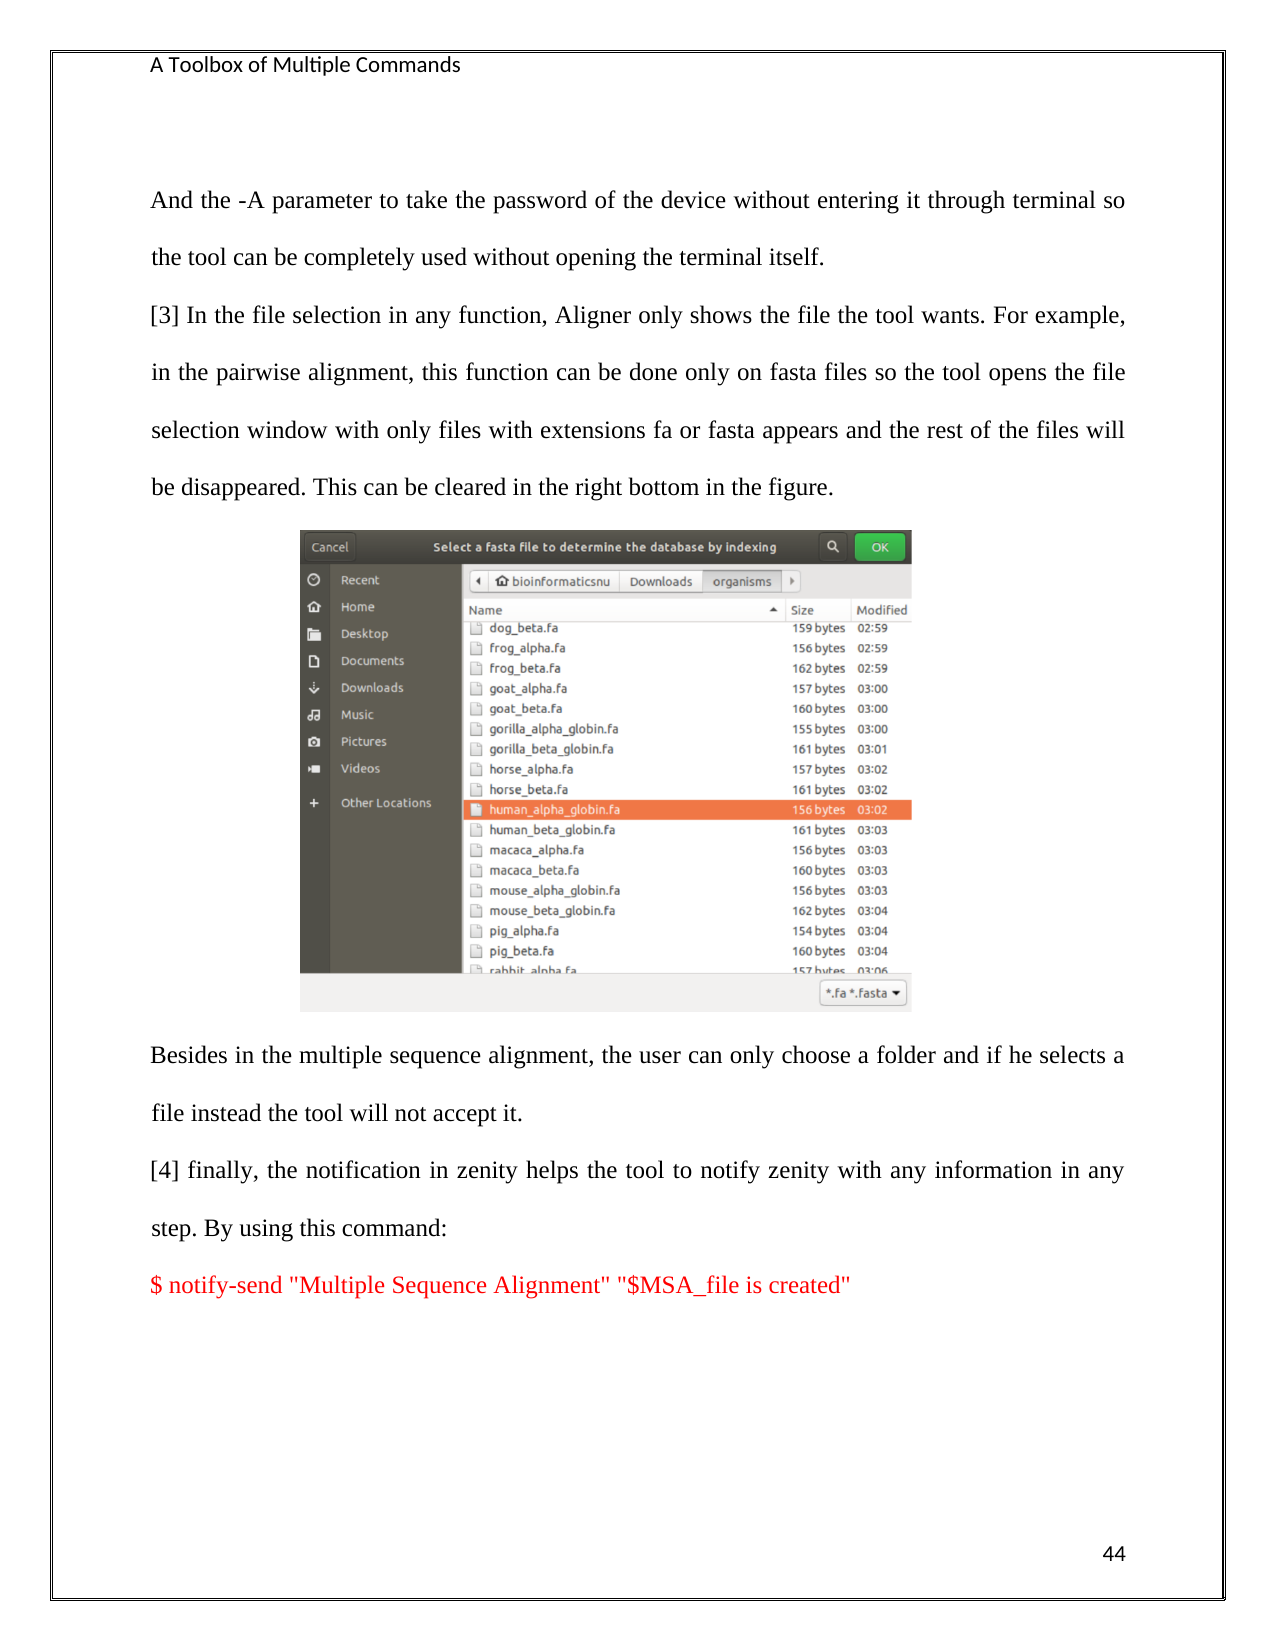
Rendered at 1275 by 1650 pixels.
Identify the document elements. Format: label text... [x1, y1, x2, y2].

text $ notify-send "Multiple Sequence Alignment" "$MSA_file is created" [150, 1271, 1127, 1299]
text [4] finally, the notification in zenity helps the tool to notify zenity with any information in any step. By using this command: [150, 1156, 1127, 1242]
text And the -A parameter to take the password of the device without entering it through terminal so the tool can be completely used without opening the terminal itself. [150, 185, 1127, 271]
text Besides in the multiple sequence alignment, the user can only choose a folder and if he selects a file instead the tool will not accept it. [150, 1041, 1127, 1127]
picture [300, 530, 912, 1012]
text [3] In the file selection in any function, Aligner only shows the file the tool wants. For example, in the pairwise alignment, this function can be done only on fasta files so the tool opens the file selection window with only files with extensions fa or fasta appears and the rest of the files will be disappeared. This can be cleared in the right bottom in the figure. [150, 300, 1127, 501]
